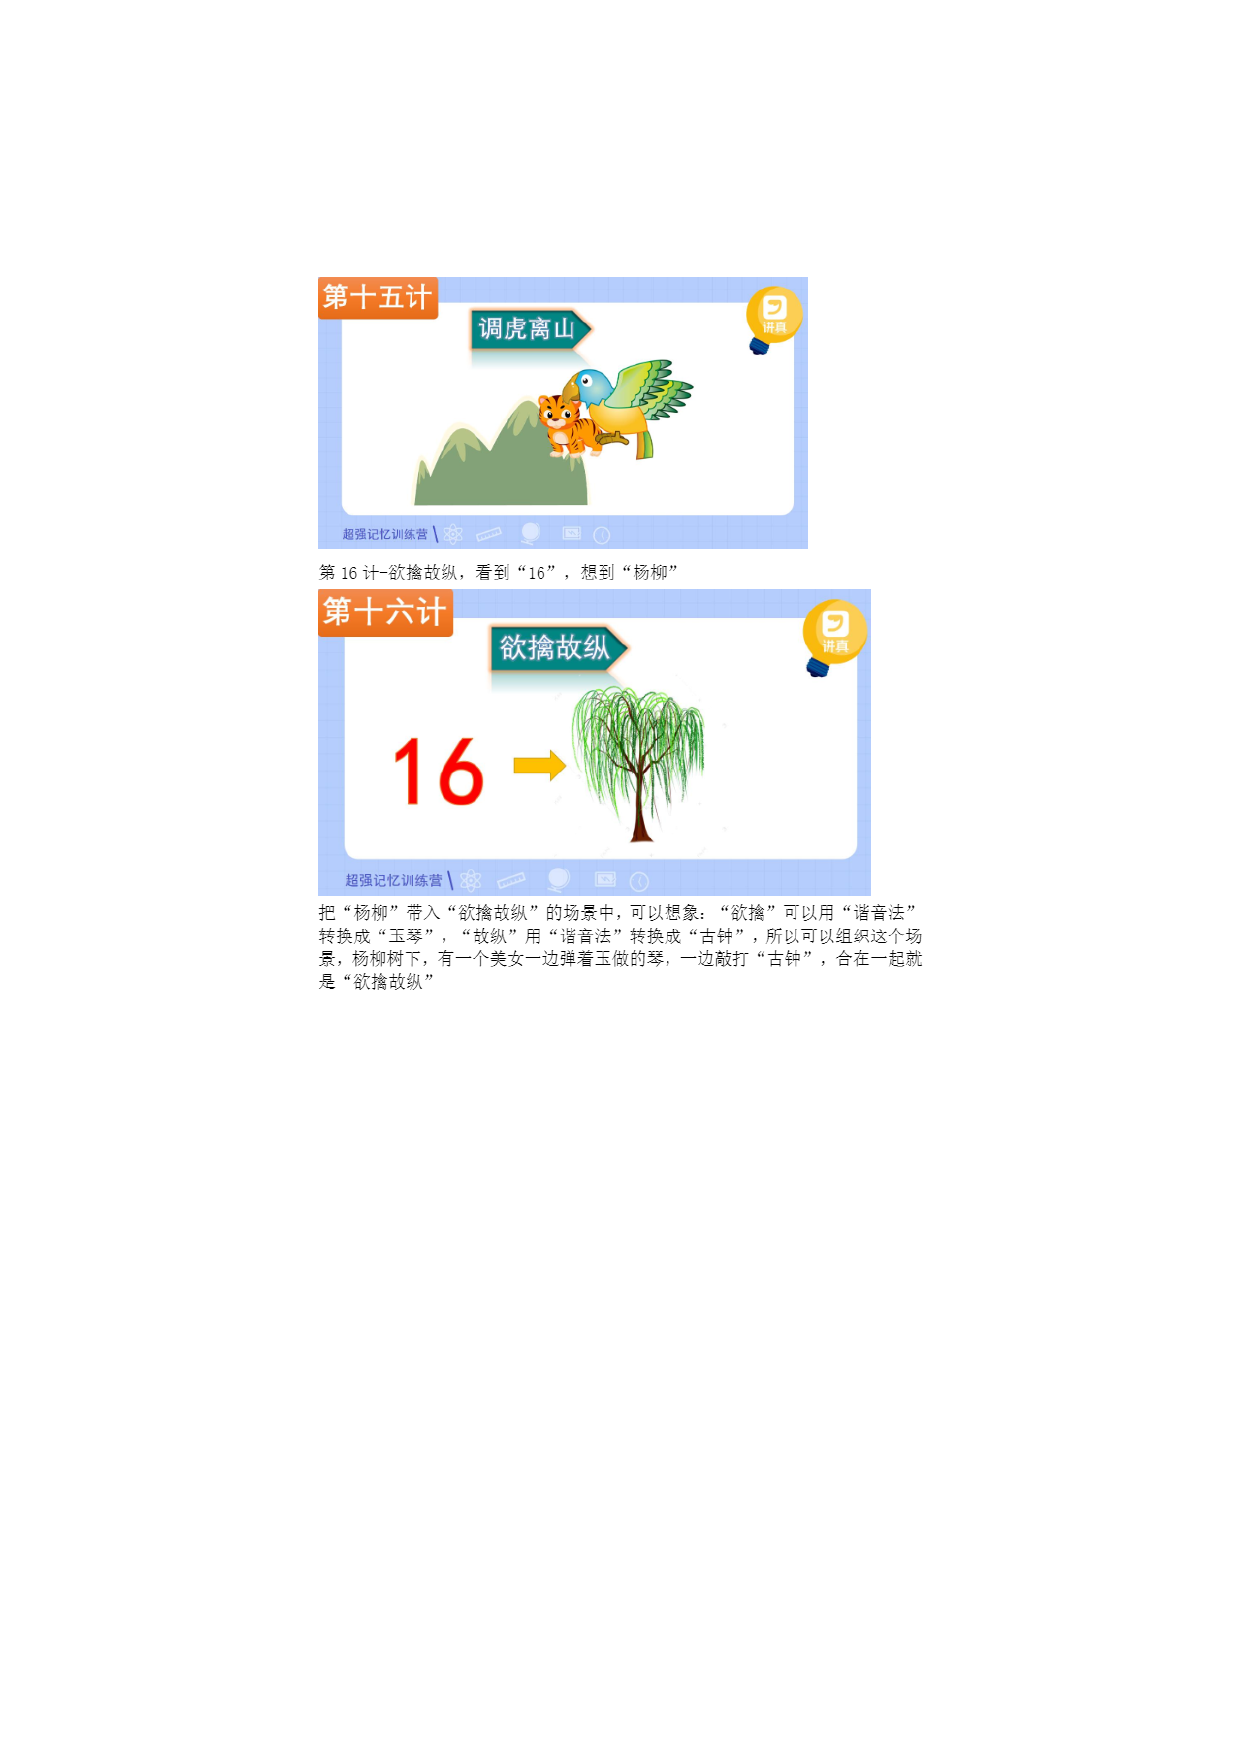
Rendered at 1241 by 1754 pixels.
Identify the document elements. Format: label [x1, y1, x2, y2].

picture [187, 161, 1052, 1385]
